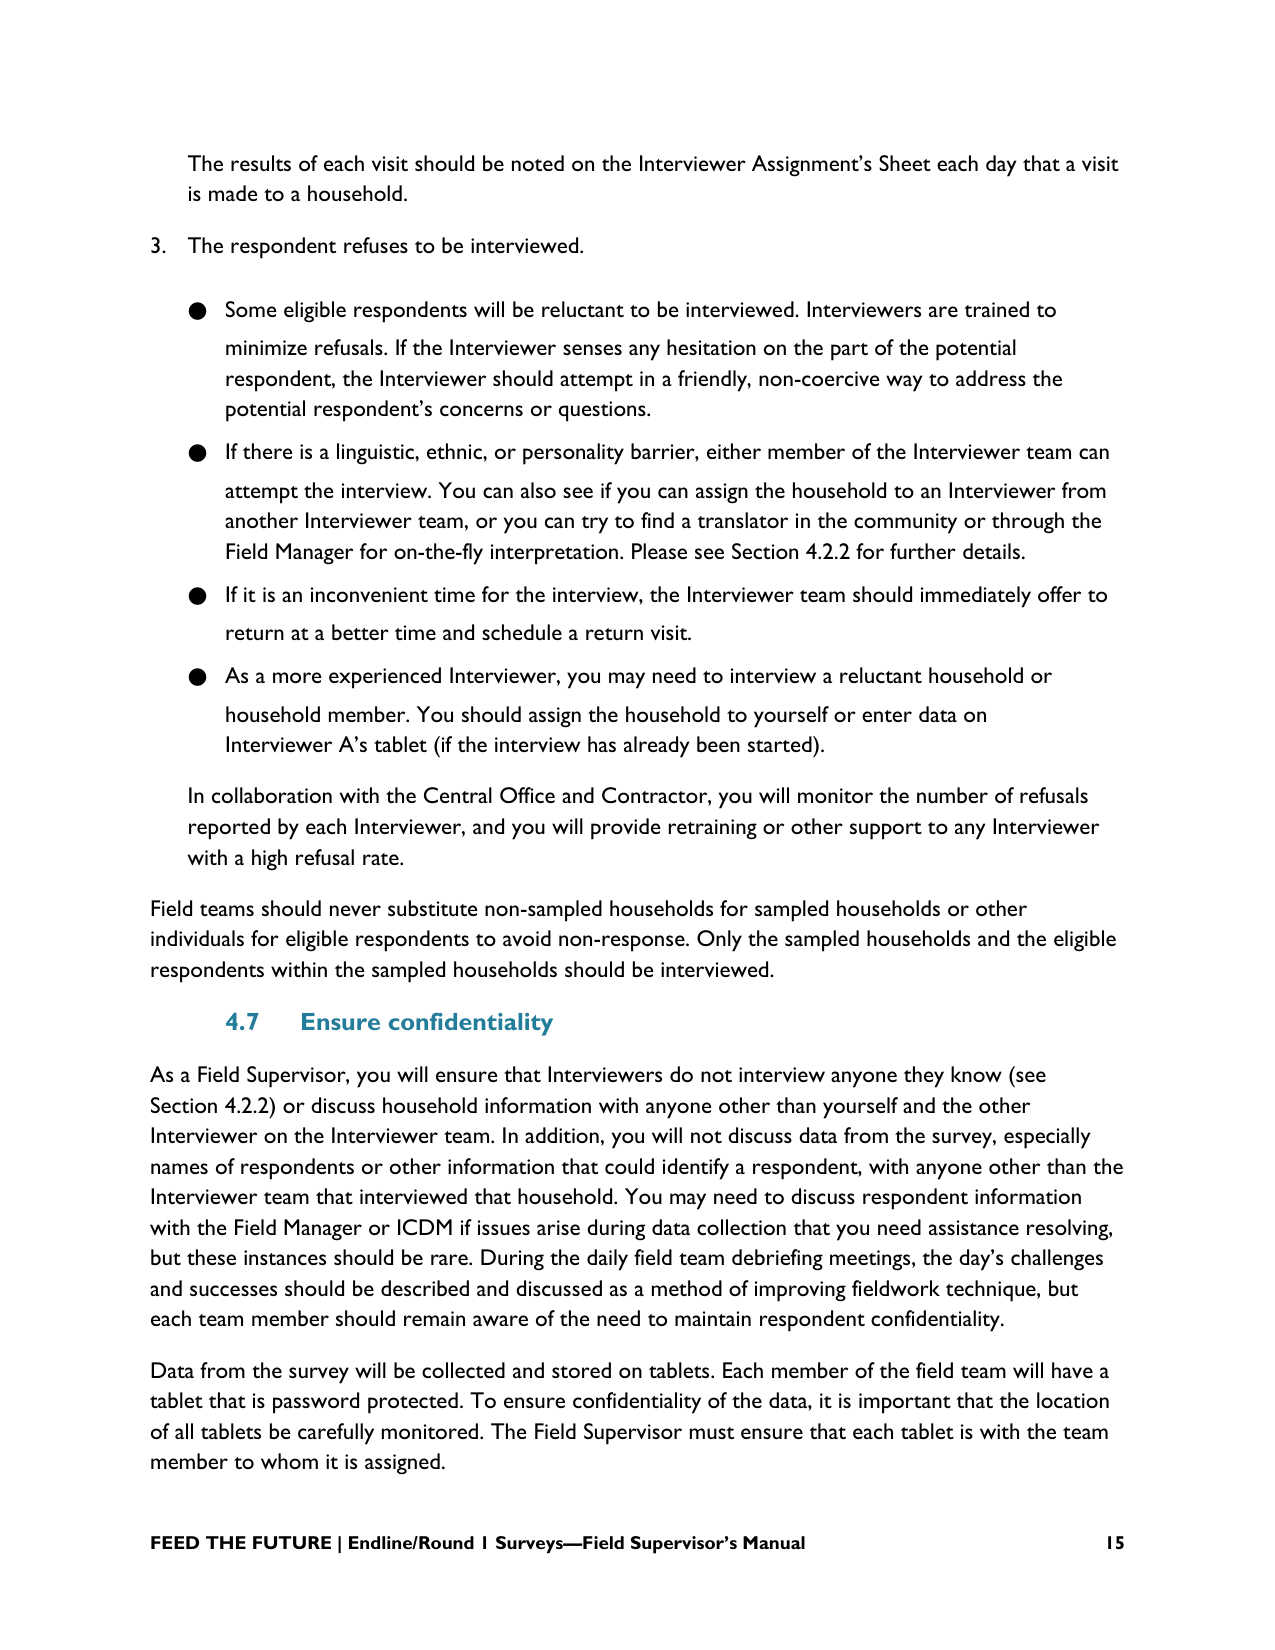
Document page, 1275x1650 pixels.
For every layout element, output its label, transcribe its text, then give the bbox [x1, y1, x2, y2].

subtitle 4.7 Ensure confidentiality [225, 1007, 1125, 1036]
list The respondent refuses to be interviewed. [150, 232, 1125, 258]
list Some eligible respondents will be reluctant to be interviewed. Interviewers are trained to minimize refusals. If the Interviewer senses any hesitation on the part of the potential respondent, the Interviewer should attempt in a friendly, non-coercive way to address the potential respondent’s concerns or questions. [187, 283, 1125, 422]
text As a Field Supervisor, you will ensure that Interviewers do not interview anyone they know (see Section 4.2.2) or discuss household information with anyone other than yourself and the other Interviewer on the Interviewer team. In addition, you will not discuss data from the survey, especially names of respondents or other information that could identify a respondent, with anyone other than the Interviewer team that interviewed that household. You may need to discuss respondent information with the Field Manager or ICDM if issues arise during data collection that you need assistance resolving, but these instances should be rare. During the daily field team debriefing meetings, the day’s challenges and successes should be described and discussed as a method of improving fieldwork technique, but each team member should remain aware of the need to maintain respondent confidentiality. [150, 1061, 1125, 1332]
text In collaboration with the Central Office and Contractor, you will monitor the number of refusals reported by each Interviewer, and you will provide retraining or other support to any Interviewer with a high refusal rate. [187, 782, 1125, 870]
list If it is an inconvenient time for the interview, the Interviewer team should immediately offer to return at a better time and schedule a return visit. [187, 568, 1125, 646]
text The results of each visit should be noted on the Interviewer Assignment’s Sheet each day that a visit is made to a household. [187, 150, 1125, 207]
text Field teams should never substitute non-sampled households for sampled households or other individuals for eligible respondents to avoid non-response. Only the sampled households and the eligible respondents within the sampled households should be interviewed. [150, 895, 1125, 982]
text Data from the survey will be collected and stored on tablets. Each member of the field team will have a tablet that is password protected. To ensure confidentiality of the data, it is important that the location of all tablets be carefully monitored. The Field Supervisor must ensure that each tablet is with the team member to whom it is assigned. [150, 1357, 1125, 1475]
list If there is a linguistic, ethnic, or personality barrier, either member of the Interviewer team can attempt the interview. You can also see if you can assign the household to an Interviewer from another Interviewer team, or you can try to find a translator in the community or through the Field Manager for on-the-fly interpretation. Please see Section 4.2.2 for further details. [187, 426, 1125, 564]
list As a more experienced Interviewer, you may need to interview a reluctant household or household member. You should assign the household to yourself or enter data on Interviewer A’s tablet (if the interview has already been started). [187, 650, 1125, 758]
